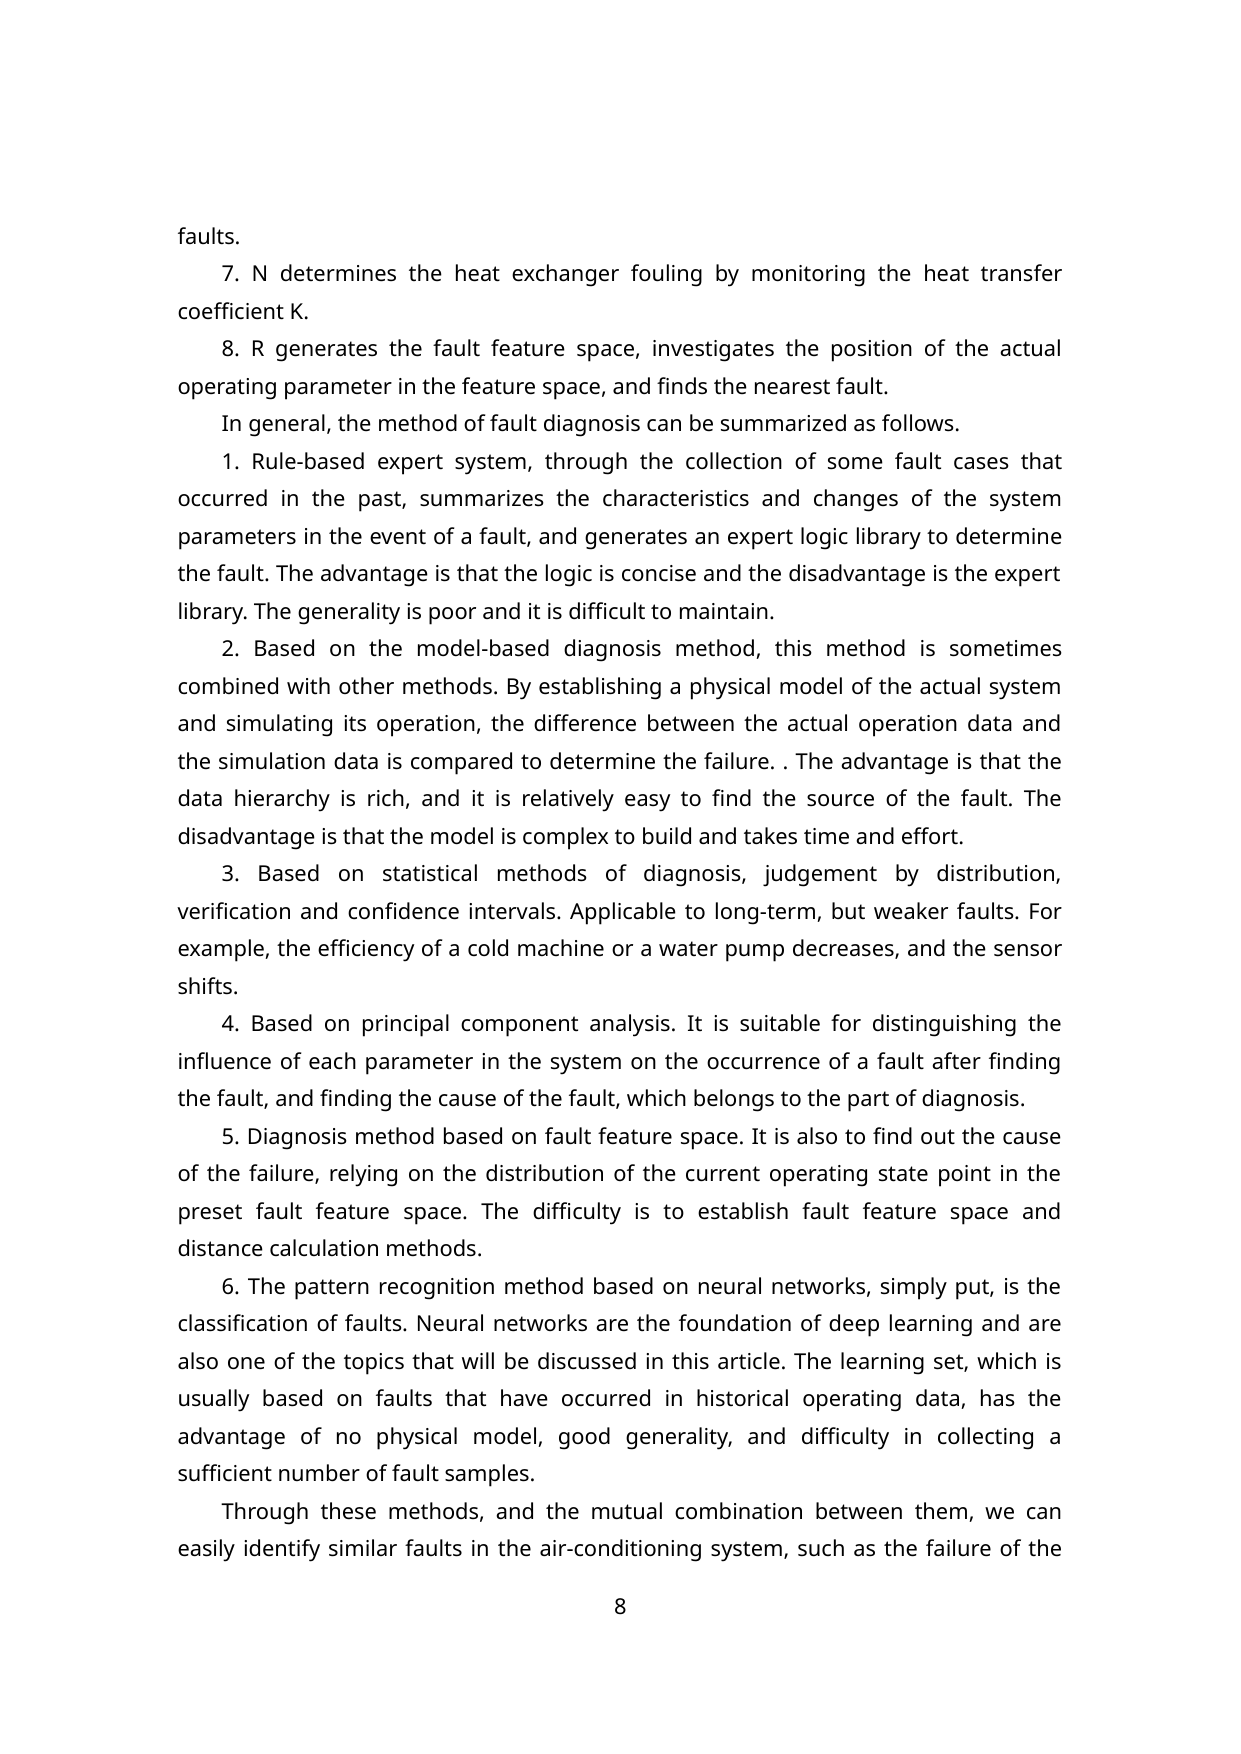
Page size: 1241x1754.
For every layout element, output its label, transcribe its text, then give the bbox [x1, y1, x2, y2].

text 5. Diagnosis method based on fault feature space. It is also to find out the cause of the failure, relying on the distribution of the current operating state point in the preset fault feature space. The difficulty is to establish fault feature space and distance calculation methods. [177, 1117, 1063, 1267]
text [177, 217, 1063, 254]
text In general, the method of fault diagnosis can be summarized as follows. [177, 404, 1063, 442]
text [177, 1492, 1063, 1567]
text 6. The pattern recognition method based on neural networks, simply put, is the classification of faults. Neural networks are the foundation of deep learning and are also one of the topics that will be discussed in this article. The learning set, which is usually based on faults that have occurred in historical operating data, has the advantage of no physical model, good generality, and difficulty in collecting a sufficient number of fault samples. [177, 1267, 1063, 1492]
text 7. N determines the heat exchanger fouling by monitoring the heat transfer coefficient K. [177, 254, 1063, 329]
text 2. Based on the model-based diagnosis method, this method is sometimes combined with other methods. By establishing a physical model of the actual system and simulating its operation, the difference between the actual operation data and the simulation data is compared to determine the failure. . The advantage is that the data hierarchy is rich, and it is relatively easy to find the source of the fault. The disadvantage is that the model is complex to build and takes time and effort. [177, 629, 1063, 854]
text 3. Based on statistical methods of diagnosis, judgement by distribution, verification and confidence intervals. Applicable to long-term, but weaker faults. For example, the efficiency of a cold machine or a water pump decreases, and the sensor shifts. [177, 854, 1063, 1004]
text 4. Based on principal component analysis. It is suitable for distinguishing the influence of each parameter in the system on the occurrence of a fault after finding the fault, and finding the cause of the fault, which belongs to the part of diagnosis. [177, 1004, 1063, 1117]
text 8. R generates the fault feature space, investigates the position of the actual operating parameter in the feature space, and finds the nearest fault. [177, 329, 1063, 404]
text 1. Rule-based expert system, through the collection of some fault cases that occurred in the past, summarizes the characteristics and changes of the system parameters in the event of a fault, and generates an expert logic library to determine the fault. The advantage is that the logic is concise and the disadvantage is the expert library. The generality is poor and it is difficult to maintain. [177, 442, 1063, 629]
